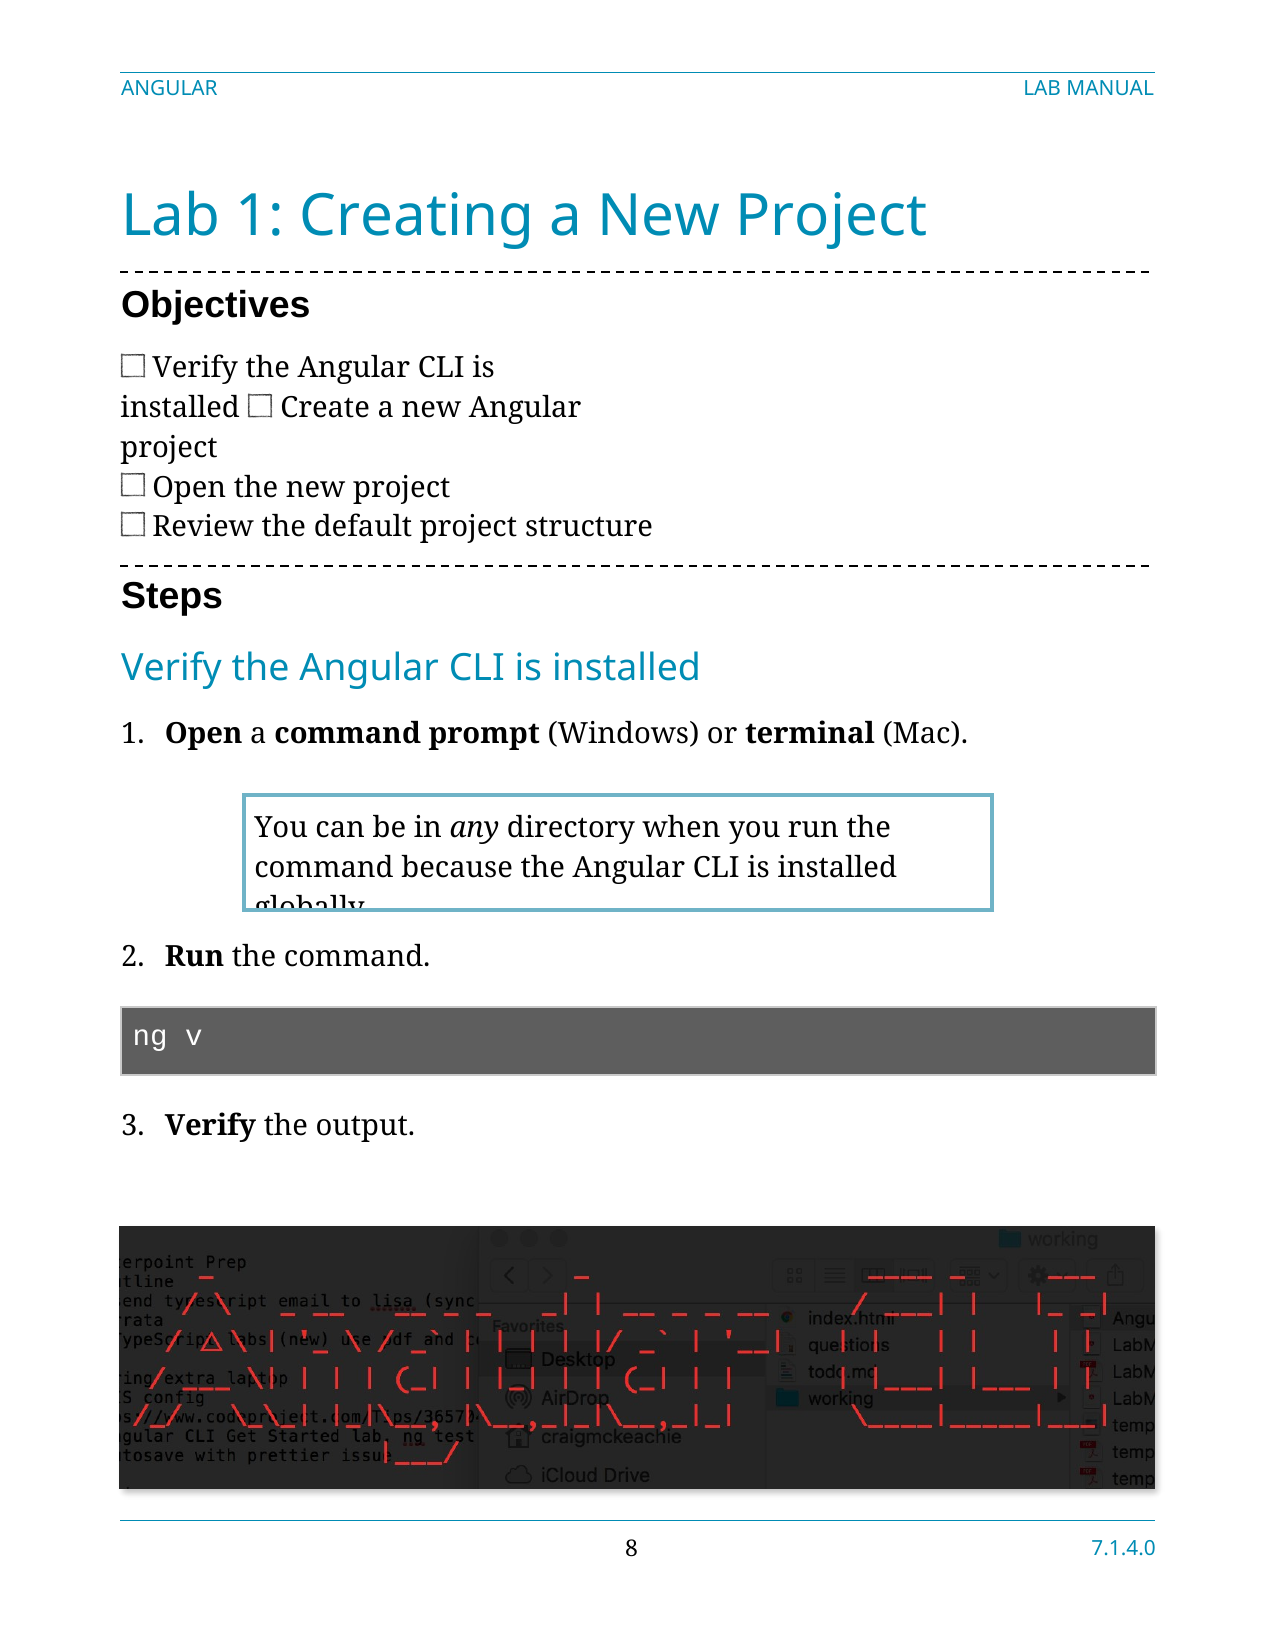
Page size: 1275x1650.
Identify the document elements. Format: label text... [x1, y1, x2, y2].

picture [120, 511, 146, 537]
text Open the new project [120, 466, 1198, 505]
picture [120, 472, 146, 497]
subtitle Verify the Angular CLI is installed [121, 640, 1198, 691]
text Verify the Angular CLI is installed Create a new Angular project [120, 347, 596, 466]
picture [247, 393, 273, 418]
list Verify the output. [121, 1104, 1198, 1144]
subtitle Steps [121, 573, 1198, 616]
list Run the command. [121, 810, 1198, 975]
picture [117, 1224, 1165, 1500]
list Open a command prompt (Windows) or terminal (Mac). [121, 713, 1198, 752]
picture [120, 353, 146, 378]
subtitle Lab 1: Creating a New Project [121, 173, 1198, 252]
text Review the default project structure [120, 505, 1198, 545]
table_header ng v [122, 1008, 1155, 1074]
subtitle Objectives [121, 282, 1198, 325]
